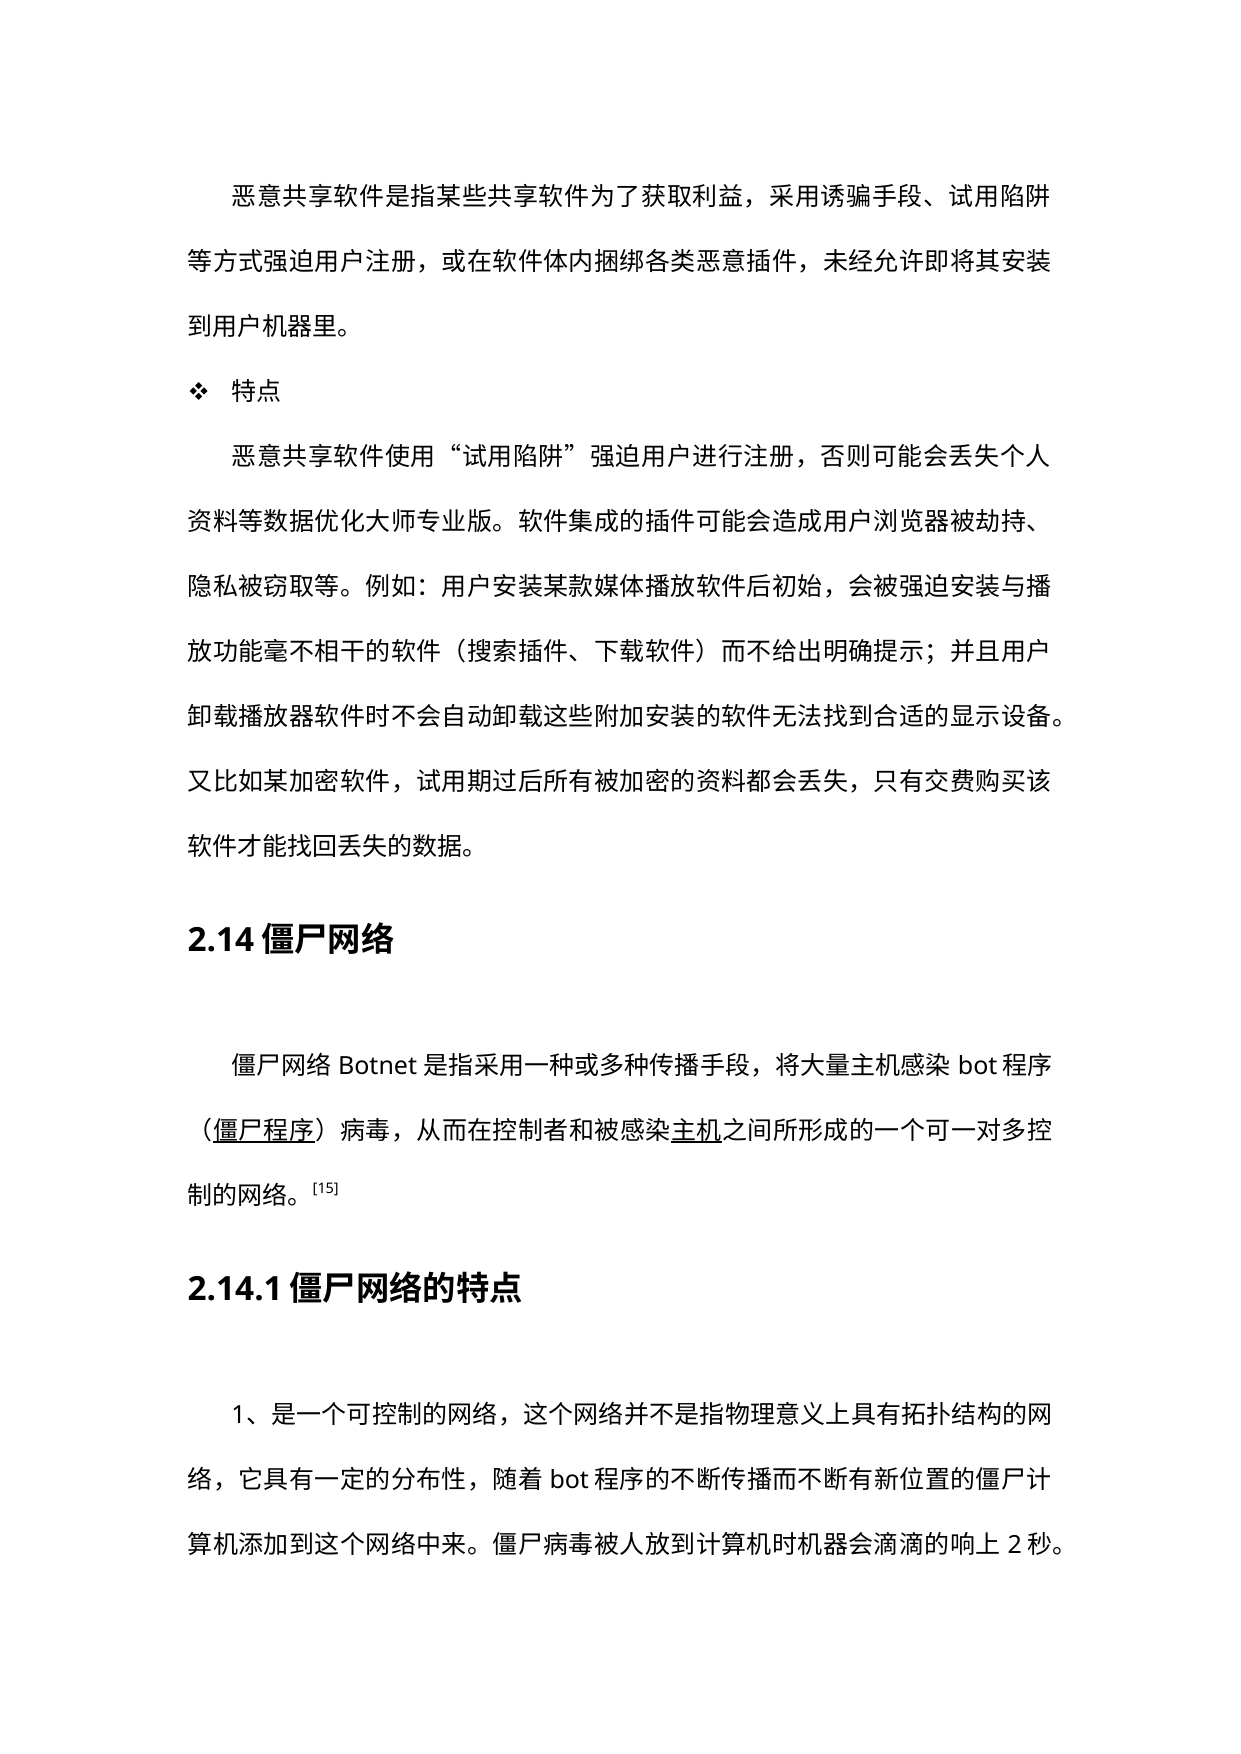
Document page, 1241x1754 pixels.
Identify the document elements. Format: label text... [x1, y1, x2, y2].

subtitle 2.14.1僵尸网络的特点 [187, 1253, 1053, 1318]
text 僵尸网络 Botnet 是指采用一种或多种传播手段，将大量主机感染bot程序（僵尸程序）病毒，从而在控制者和被感染主机之间所形成的一个可一对多控制的网络。[15] [187, 1031, 1053, 1226]
text 恶意共享软件使用“试用陷阱”强迫用户进行注册，否则可能会丢失个人资料等数据优化大师专业版。软件集成的插件可能会造成用户浏览器被劫持、隐私被窃取等。例如：用户安装某款媒体播放软件后初始，会被强迫安装与播放功能毫不相干的软件（搜索插件、下载软件）而不给出明确提示；并且用户卸载播放器软件时不会自动卸载这些附加安装的软件无法找到合适的显示设备。又比如某加密软件，试用期过后所有被加密的资料都会丢失，只有交费购买该软件才能找回丢失的数据。 [187, 422, 1053, 877]
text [187, 1380, 1053, 1575]
subtitle 2.14僵尸网络 [187, 904, 1053, 969]
text 恶意共享软件是指某些共享软件为了获取利益，采用诱骗手段、试用陷阱等方式强迫用户注册，或在软件体内捆绑各类恶意插件，未经允许即将其安装到用户机器里。 [187, 162, 1053, 357]
list 特点 [187, 357, 1053, 422]
